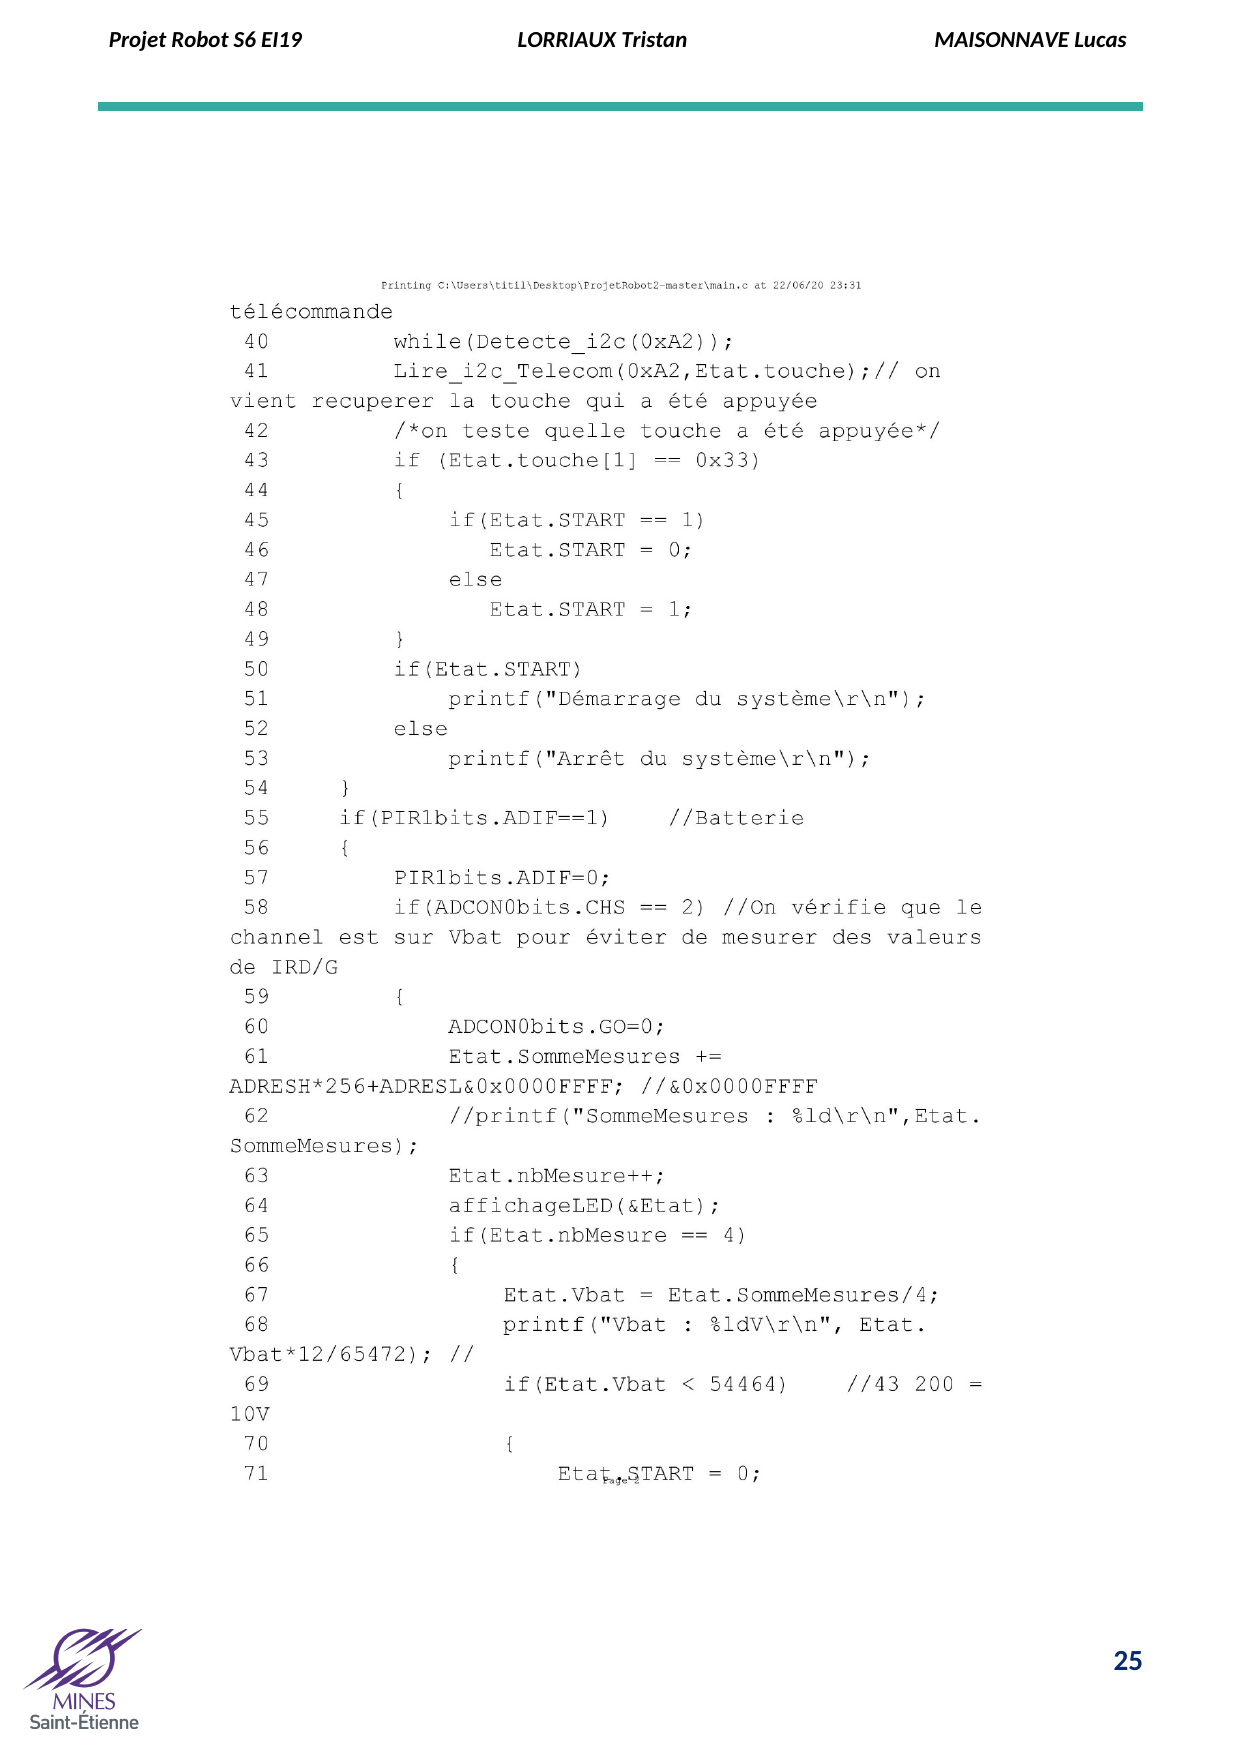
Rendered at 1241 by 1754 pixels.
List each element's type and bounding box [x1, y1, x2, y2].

picture [22, 151, 1143, 1729]
